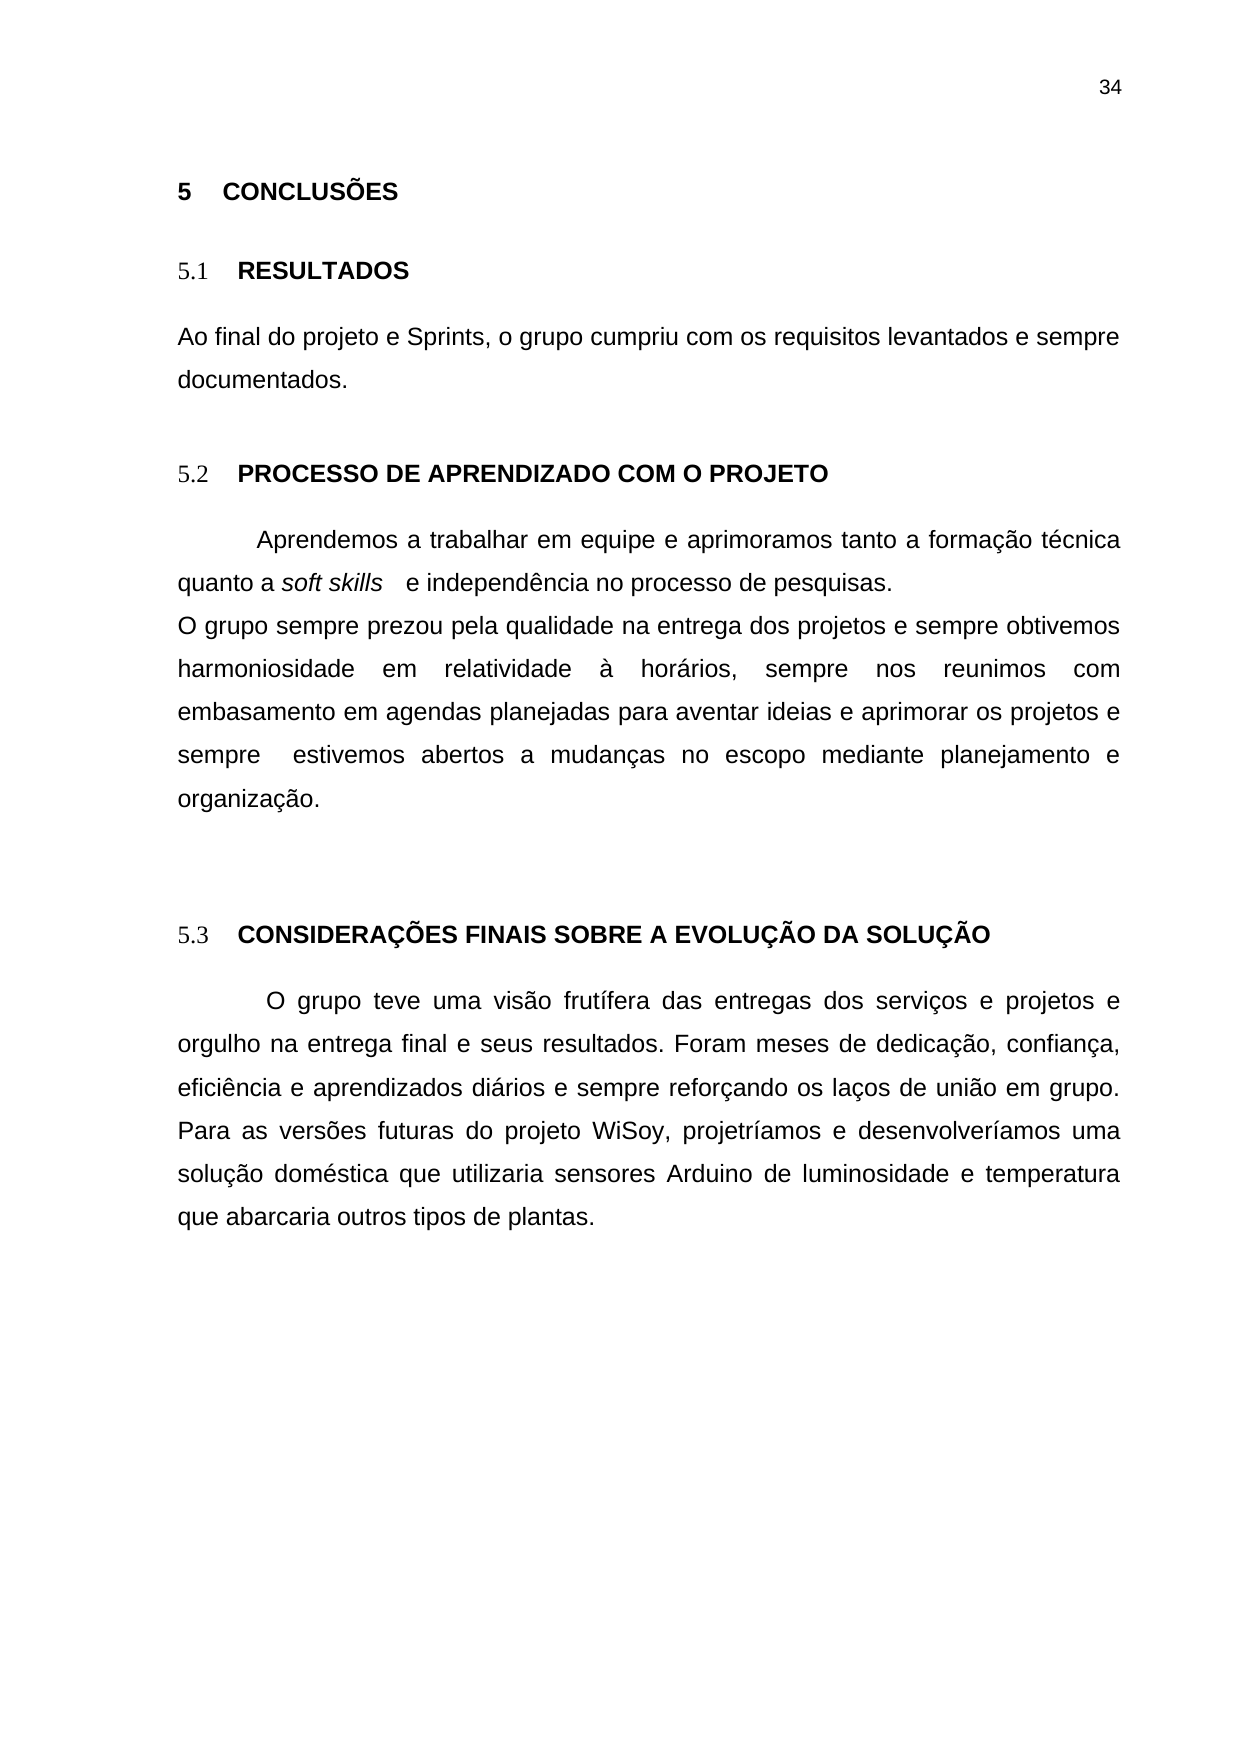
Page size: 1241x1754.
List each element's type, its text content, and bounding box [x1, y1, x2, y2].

text Ao final do projeto e Sprints, o grupo cumpriu com os requisitos levantados e sempre documentados. [177, 322, 1122, 394]
subtitle Considerações finais sobre A evolução da solução [177, 920, 1122, 949]
subtitle resultados [177, 256, 1122, 285]
text O grupo sempre prezou pela qualidade na entrega dos projetos e sempre obtivemos harmoniosidade em relatividade à horários, sempre nos reunimos com embasamento em agendas planejadas para aventar ideias e aprimorar os projetos e sempre estivemos abertos a mudanças no escopo mediante planejamento e organização. [177, 611, 1122, 812]
subtitle CONCLUSÕES [177, 177, 1122, 206]
subtitle Processo de aprendizado com o projeto [177, 458, 1122, 487]
text Aprendemos a trabalhar em equipe e aprimoramos tanto a formação técnica quanto a soft skills e independência no processo de pesquisas. [177, 525, 1122, 597]
text O grupo teve uma visão frutífera das entregas dos serviços e projetos e orgulho na entrega final e seus resultados. Foram meses de dedicação, confiança, eficiência e aprendizados diários e sempre reforçando os laços de união em grupo. Para as versões futuras do projeto WiSoy, projetríamos e desenvolveríamos uma solução doméstica que utilizaria sensores Arduino de luminosidade e temperatura que abarcaria outros tipos de plantas. [177, 986, 1122, 1231]
